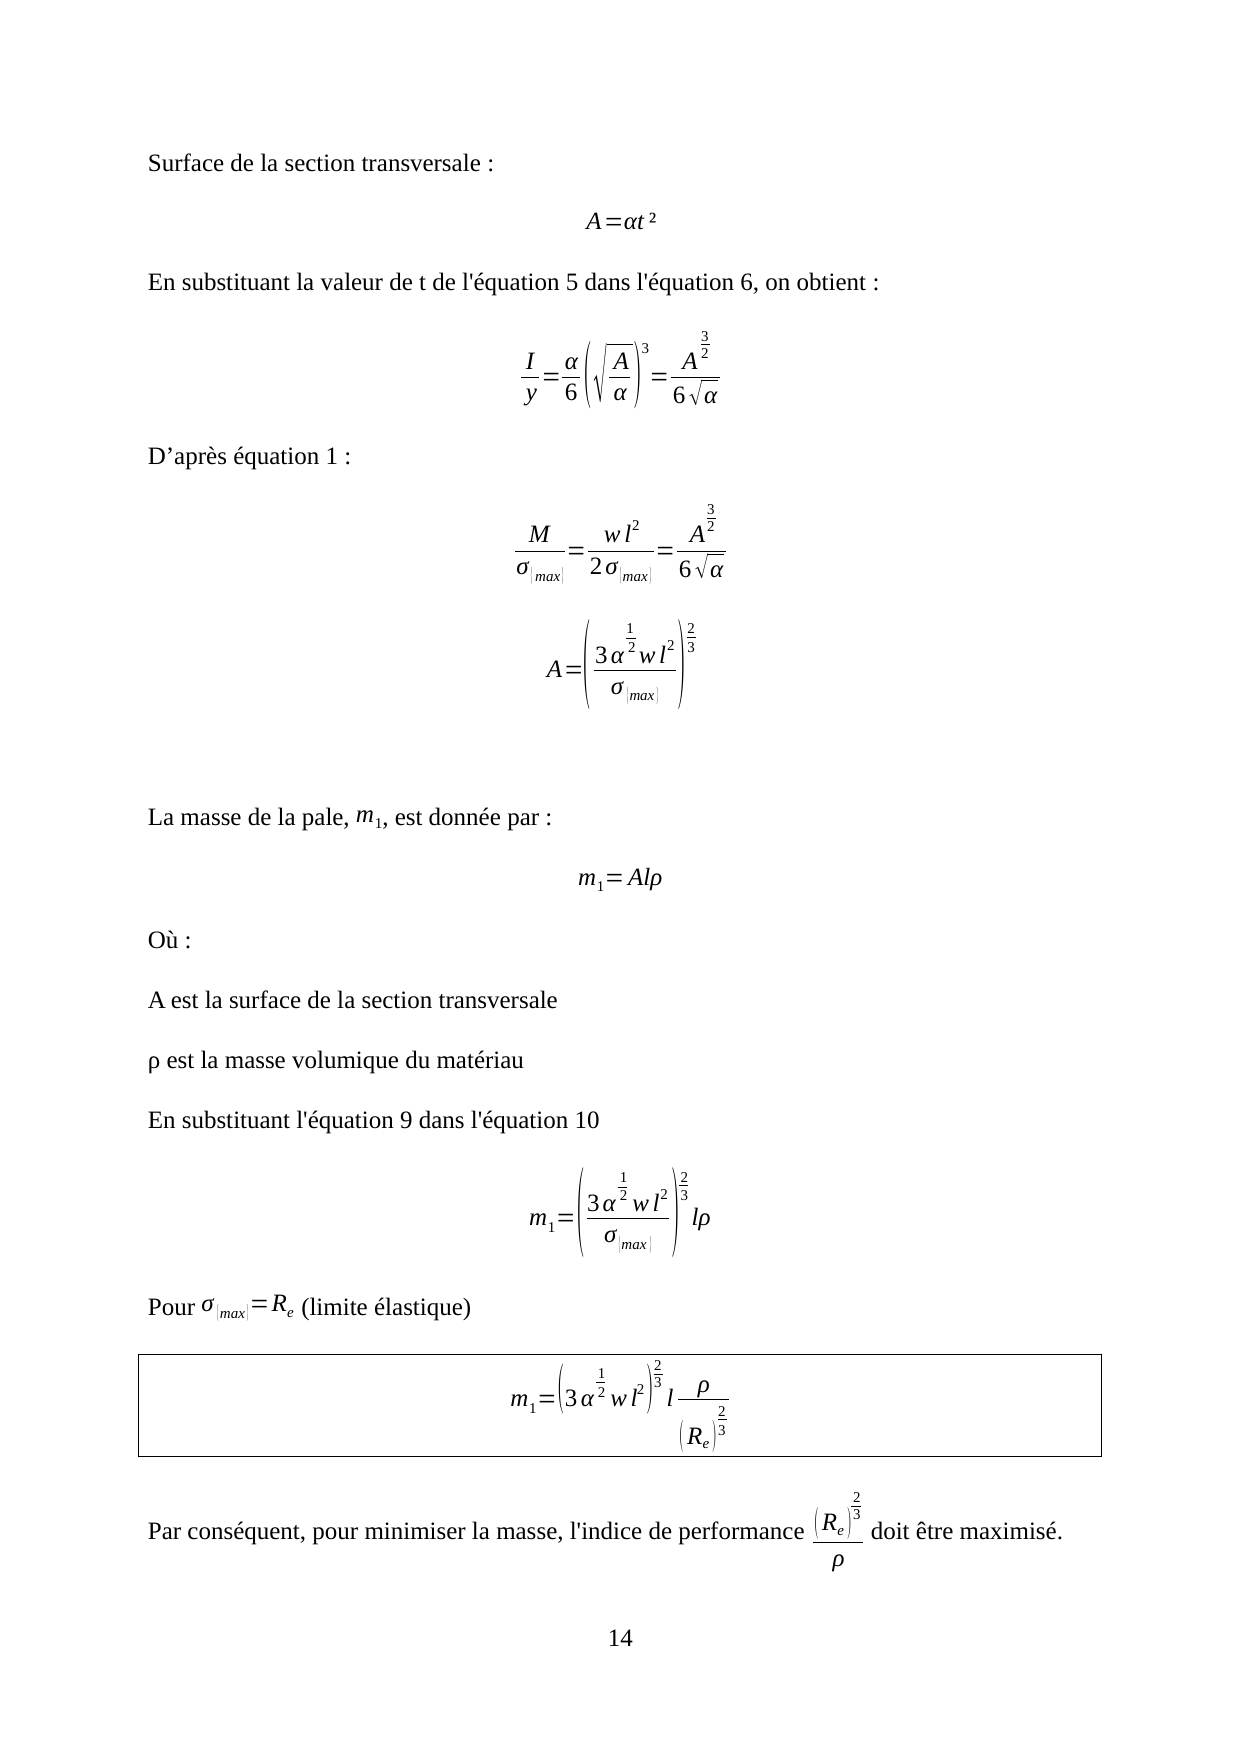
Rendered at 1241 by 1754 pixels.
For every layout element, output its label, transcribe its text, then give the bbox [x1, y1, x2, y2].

text Surface de la section transversale : [148, 148, 1093, 176]
text En substituant l'équation 9 dans l'équation 10 [148, 1105, 1093, 1134]
text En substituant la valeur de t de l'équation 5 dans l'équation 6, on obtient : [148, 267, 1093, 296]
text La masse de la pale, , est donnée par : [148, 801, 1093, 832]
text Pour (limite élastique) [148, 1289, 1093, 1322]
text Par conséquent, pour minimiser la masse, l'indice de performance doit être maximisé. [148, 1488, 1093, 1572]
text ρ est la masse volumique du matériau [148, 1045, 1093, 1074]
text A est la surface de la section transversale [148, 985, 1093, 1014]
text D’après équation 1 : [148, 441, 1093, 469]
text Où : [148, 926, 1093, 954]
